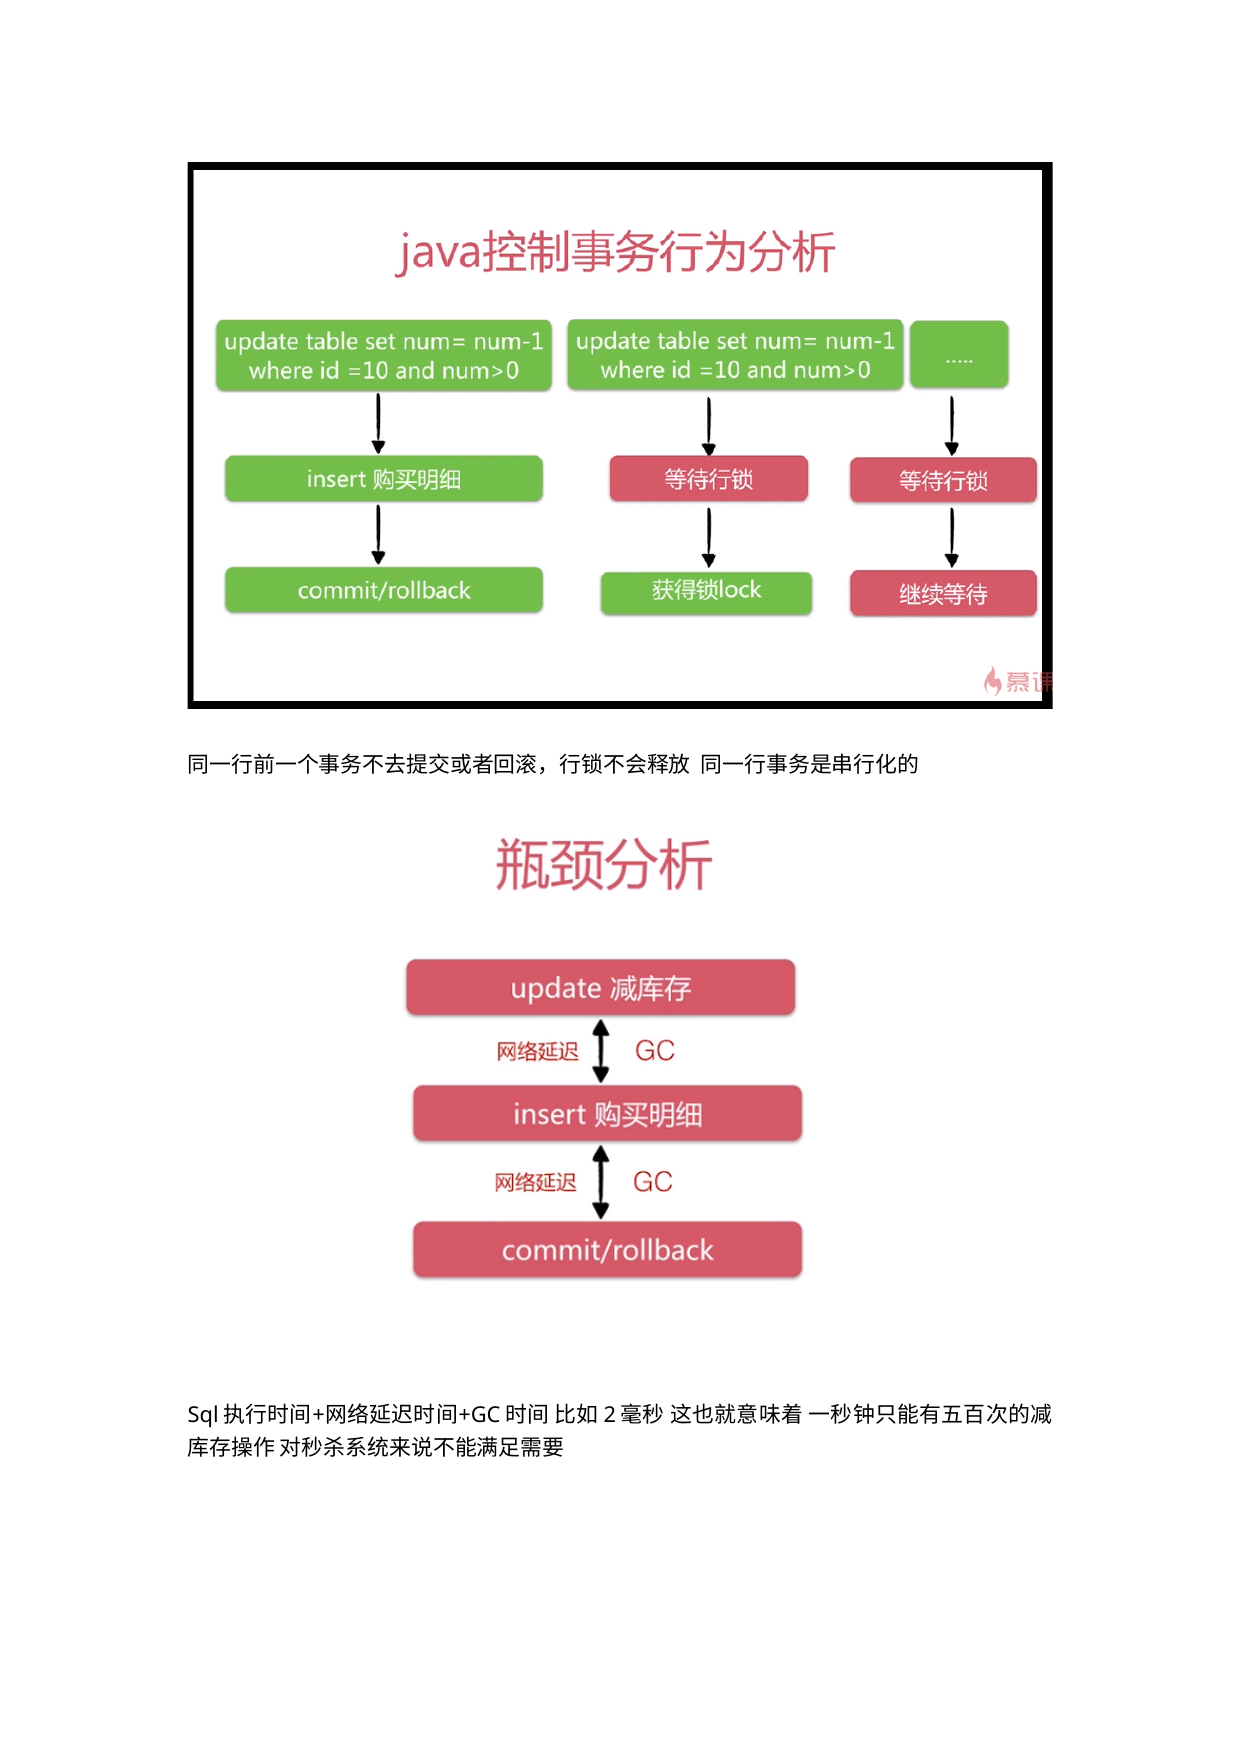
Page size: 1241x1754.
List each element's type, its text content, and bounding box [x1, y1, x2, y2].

text Sql执行时间+网络延迟时间+GC时间 比如2毫秒 这也就意味着 一秒钟只能有五百次的减库存操作 对秒杀系统来说不能满足需要 [187, 1397, 1053, 1462]
text 同一行前一个事务不去提交或者回滚，行锁不会释放 同一行事务是串行化的 [187, 747, 1053, 779]
picture [187, 779, 1053, 1390]
picture [187, 162, 1053, 709]
